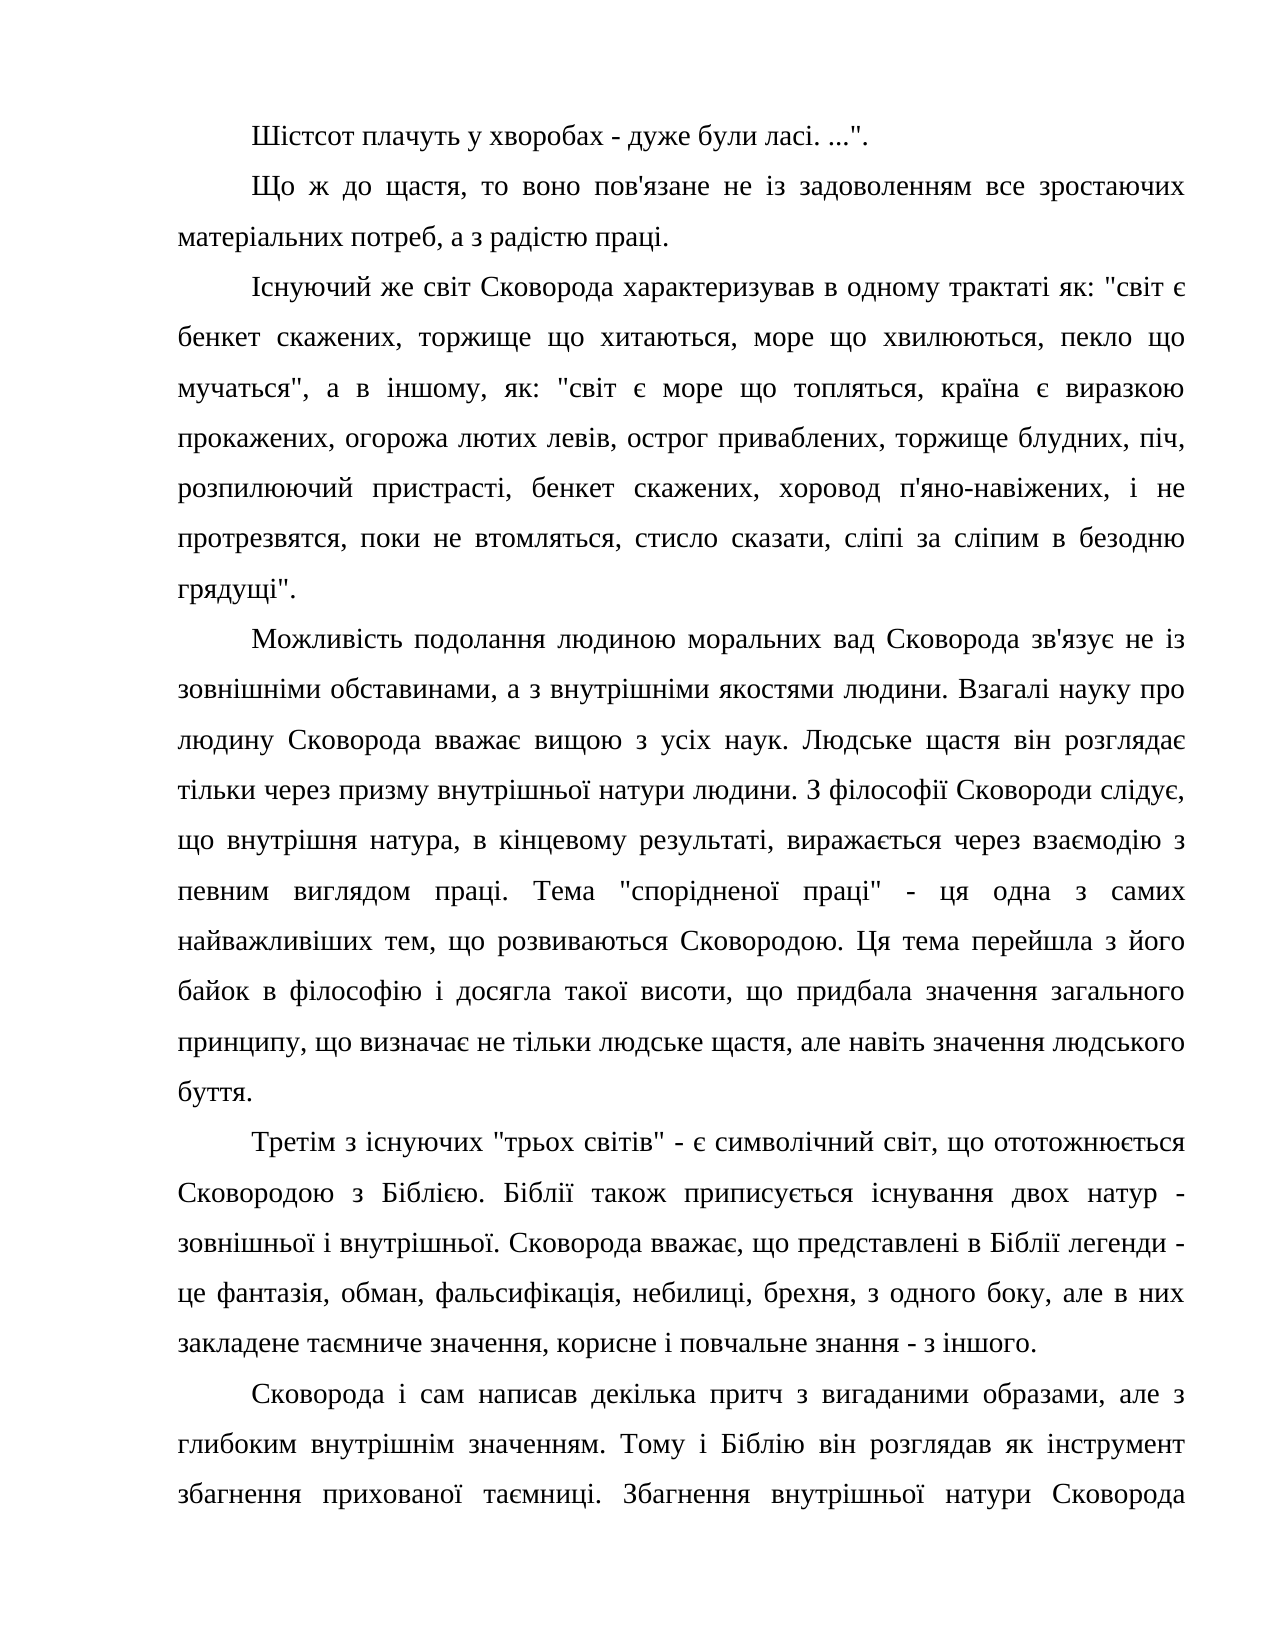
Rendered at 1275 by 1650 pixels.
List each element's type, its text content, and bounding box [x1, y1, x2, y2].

text Можливість подолання людиною моральних вад Сковорода зв'язує не із зовнішніми обставинами, а з внутрішніми якостями людини. Взагалі науку про людину Сковорода вважає вищою з усіх наук. Людське щастя він розглядає тільки через призму внутрішньої натури людини. З філософії Сковороди слідує, що внутрішня натура, в кінцевому результаті, виражається через взаємодію з певним виглядом праці. Тема "спорідненої праці" - ця одна з самих найважливіших тем, що розвиваються Сковородою. Ця тема перейшла з його байок в філософію і досягла такої висоти, що придбала значення загального принципу, що визначає не тільки людське щастя, але навіть значення людського буття. [177, 621, 1186, 1108]
text Шістсот плачуть у хворобах - дуже були ласі. ...". [177, 118, 1186, 152]
text Існуючий же світ Сковорода характеризував в одному трактаті як: "світ є бенкет скажених, торжище що хитаються, море що хвилюються, пекло що мучаться", а в іншому, як: "світ є море що топляться, країна є виразкою прокажених, огорожа лютих левів, острог приваблених, торжище блудних, піч, розпилюючий пристрасті, бенкет скажених, хоровод п'яно-навіжених, і не протрезвятся, поки не втомляться, стисло сказати, сліпі за сліпим в безодню грядущі". [177, 269, 1186, 604]
text Третім з існуючих "трьох світів" - є символічний світ, що ототожнюється Сковородою з Біблією. Біблії також приписується існування двох натур - зовнішньої і внутрішньої. Сковорода вважає, що представлені в Біблії легенди - це фантазія, обман, фальсифікація, небилиці, брехня, з одного боку, але в них закладене таємниче значення, корисне і повчальне знання - з іншого. [177, 1124, 1186, 1359]
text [177, 1376, 1186, 1510]
text Що ж до щастя, то воно пов'язане не із задоволенням все зростаючих матеріальних потреб, а з радістю праці. [177, 168, 1186, 252]
